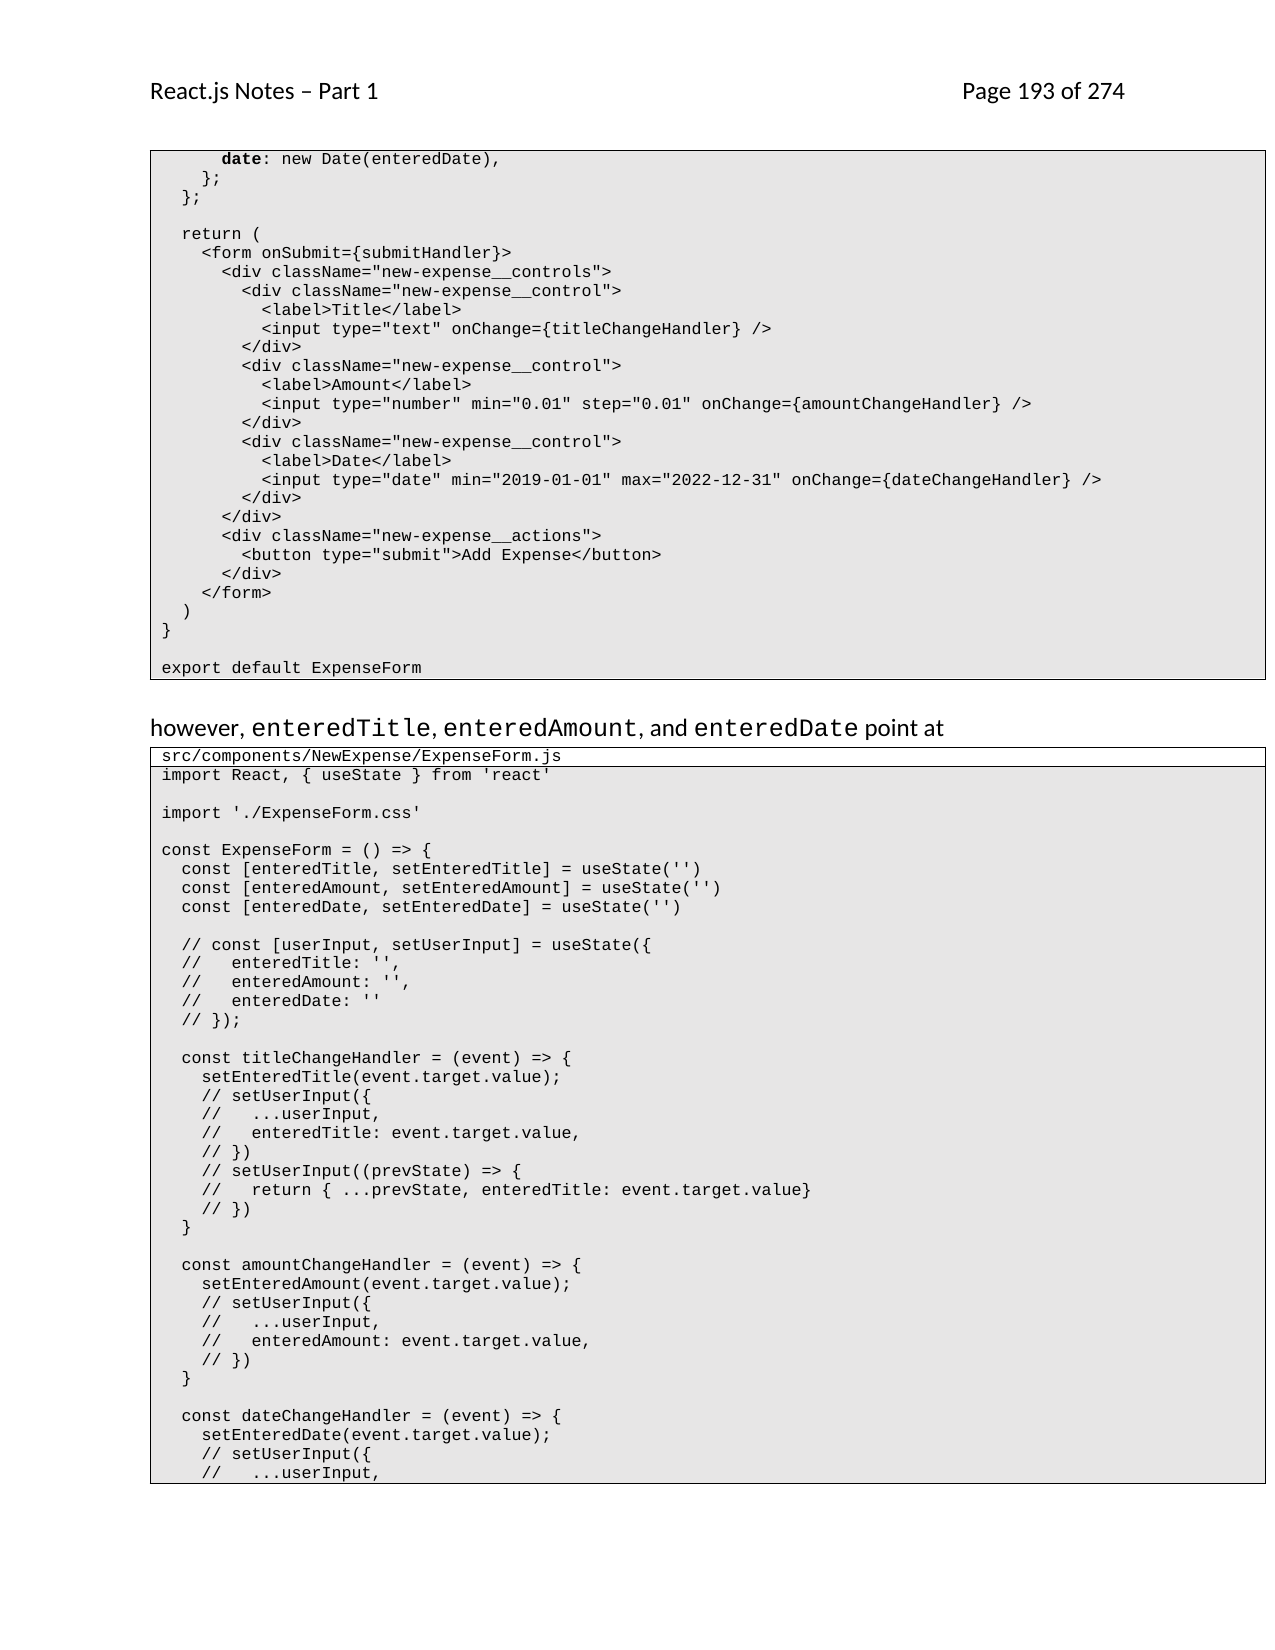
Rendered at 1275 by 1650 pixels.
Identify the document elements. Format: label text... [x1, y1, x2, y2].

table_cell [151, 151, 1265, 678]
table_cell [151, 767, 1265, 1483]
table_header src/components/NewExpense/ExpenseForm.js [151, 748, 1265, 766]
text however, enteredTitle, enteredAmount, and enteredDate point at [150, 712, 1125, 744]
